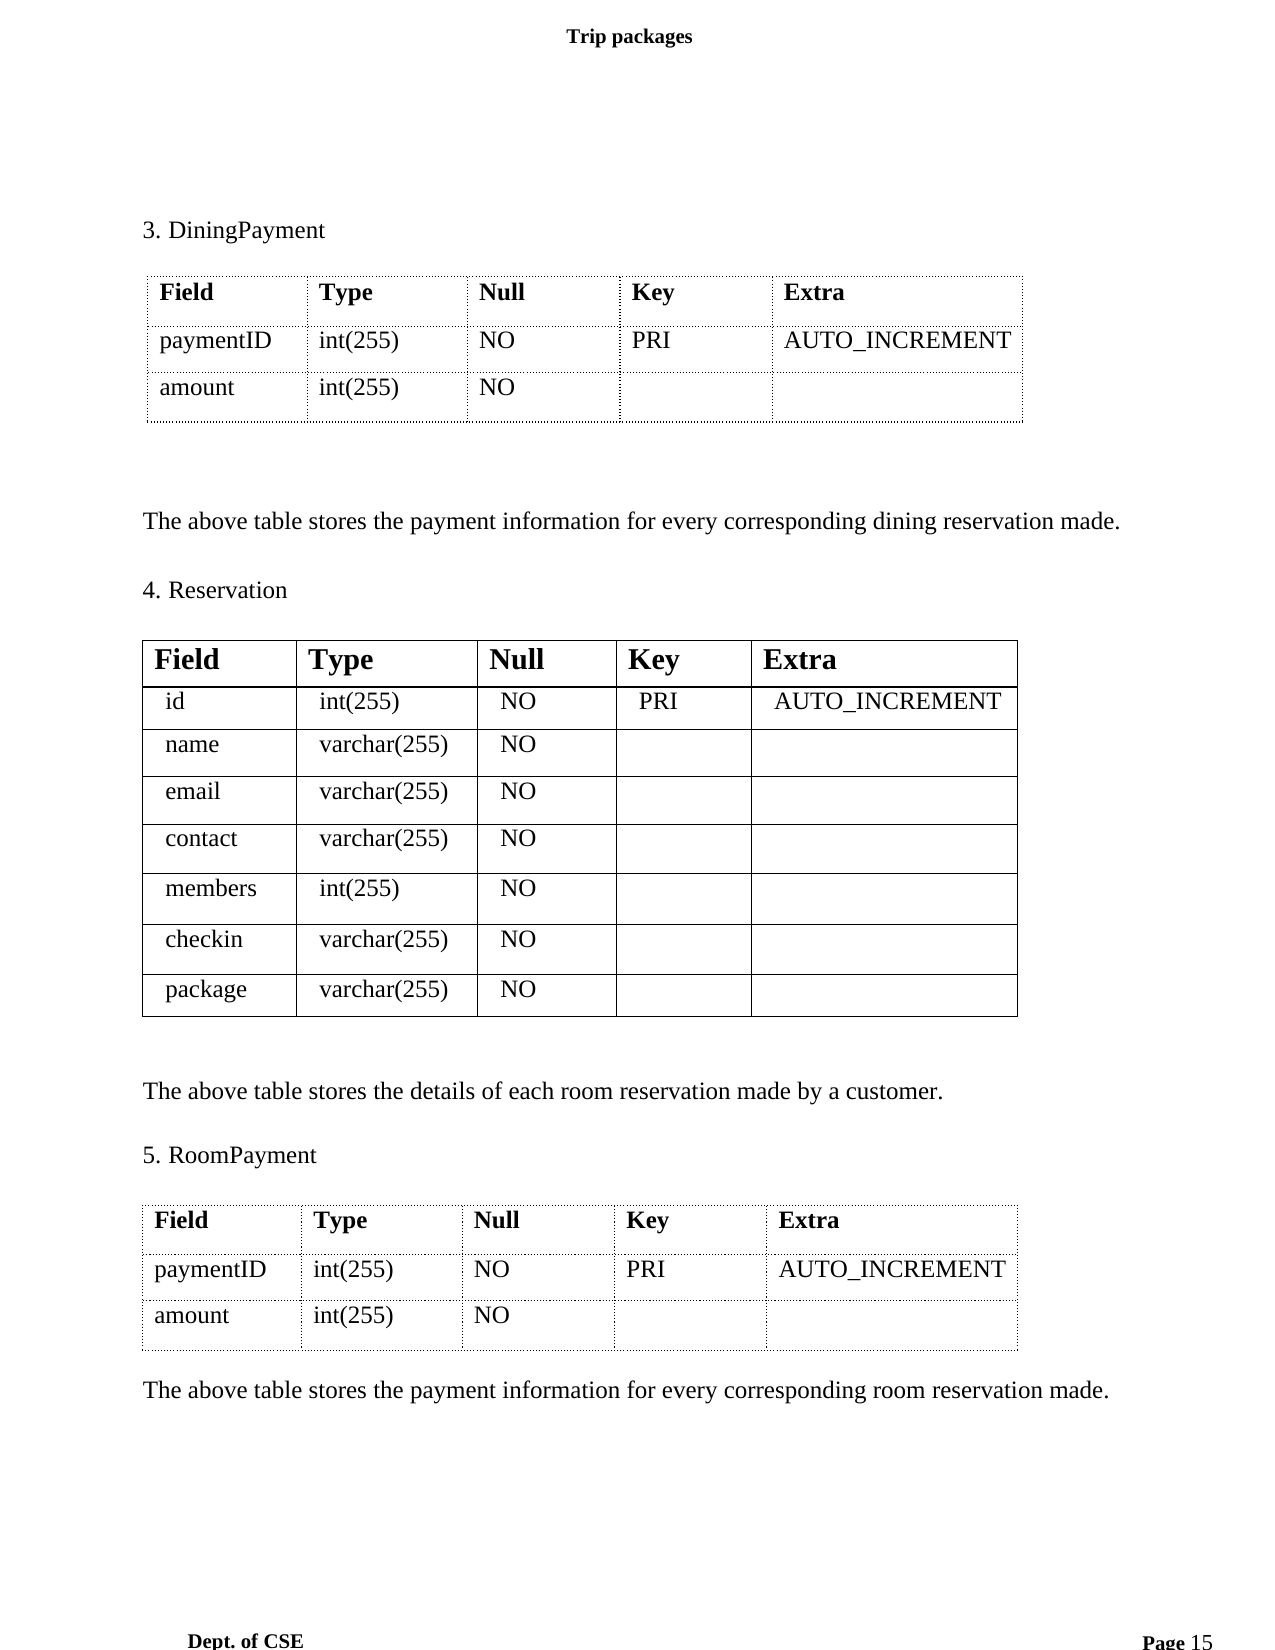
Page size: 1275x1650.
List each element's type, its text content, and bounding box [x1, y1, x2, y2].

table_cell int(255) [302, 1254, 462, 1300]
table_cell NO [478, 925, 616, 974]
table_header Key [615, 1205, 767, 1254]
table_cell [752, 777, 1017, 823]
table_cell [752, 730, 1017, 776]
list Reservation [142, 575, 1216, 603]
table_header Field [148, 276, 307, 326]
table_cell NO [468, 326, 620, 372]
table_header Type [307, 276, 467, 326]
table_cell varchar(255) [297, 925, 477, 974]
table_cell [772, 372, 1022, 421]
table_cell paymentID [143, 1254, 302, 1300]
list RoomPayment [142, 1140, 1216, 1169]
table_header Null [462, 1205, 615, 1254]
table_cell NO [478, 777, 616, 823]
table_cell NO [478, 825, 616, 873]
table_cell [752, 975, 1017, 1016]
table_header Type [297, 641, 477, 686]
table_cell amount [148, 372, 307, 421]
table_cell NO [468, 372, 620, 421]
table_cell NO [478, 874, 616, 924]
table_cell varchar(255) [297, 975, 477, 1016]
table_cell package [143, 975, 296, 1016]
table_cell [617, 777, 751, 823]
table_header Key [620, 276, 772, 326]
table_cell int(255) [307, 326, 467, 372]
table_cell contact [143, 825, 296, 873]
table_cell [752, 874, 1017, 924]
table_cell [617, 730, 751, 776]
table_cell int(255) [302, 1300, 462, 1349]
table_header Extra [767, 1205, 1017, 1254]
table_cell int(255) [297, 874, 477, 924]
table_cell NO [478, 975, 616, 1016]
table_header Key [617, 641, 751, 686]
table_cell NO [478, 730, 616, 776]
text The above table stores the details of each room reservation made by a customer. [143, 1076, 1216, 1105]
table_cell int(255) [307, 372, 467, 421]
table_cell NO [462, 1300, 615, 1349]
table_cell AUTO_INCREMENT [767, 1254, 1017, 1300]
table_cell varchar(255) [297, 825, 477, 873]
table_header Null [468, 276, 620, 326]
table_cell checkin [143, 925, 296, 974]
table_cell [752, 825, 1017, 873]
table_cell members [143, 874, 296, 924]
table_header Field [143, 1205, 302, 1254]
table_cell [617, 925, 751, 974]
table_header Extra [752, 641, 1017, 686]
table_cell paymentID [148, 326, 307, 372]
table_header Field [143, 641, 296, 686]
table_cell [617, 825, 751, 873]
table_cell name [143, 730, 296, 776]
table_cell [620, 372, 772, 421]
table_cell PRI [615, 1254, 767, 1300]
table_cell amount [143, 1300, 302, 1349]
text The above table stores the payment information for every corresponding room reservation made. [143, 1375, 1165, 1403]
table_cell PRI [617, 688, 751, 729]
table_cell PRI [620, 326, 772, 372]
table_cell NO [478, 688, 616, 729]
table_cell int(255) [297, 688, 477, 729]
table_cell [752, 925, 1017, 974]
list DiningPayment [142, 215, 1216, 244]
table_cell [767, 1300, 1017, 1349]
table_cell id [143, 688, 296, 729]
table_cell AUTO_INCREMENT [772, 326, 1022, 372]
table_cell [617, 874, 751, 924]
table_cell NO [462, 1254, 615, 1300]
table_cell varchar(255) [297, 777, 477, 823]
text The above table stores the payment information for every corresponding dining reservation made. [143, 506, 1165, 535]
table_cell [617, 975, 751, 1016]
table_header Type [302, 1205, 462, 1254]
table_header Null [478, 641, 616, 686]
table_header Extra [772, 276, 1022, 326]
table_cell email [143, 777, 296, 823]
table_cell AUTO_INCREMENT [752, 688, 1017, 729]
table_cell varchar(255) [297, 730, 477, 776]
table_cell [615, 1300, 767, 1349]
